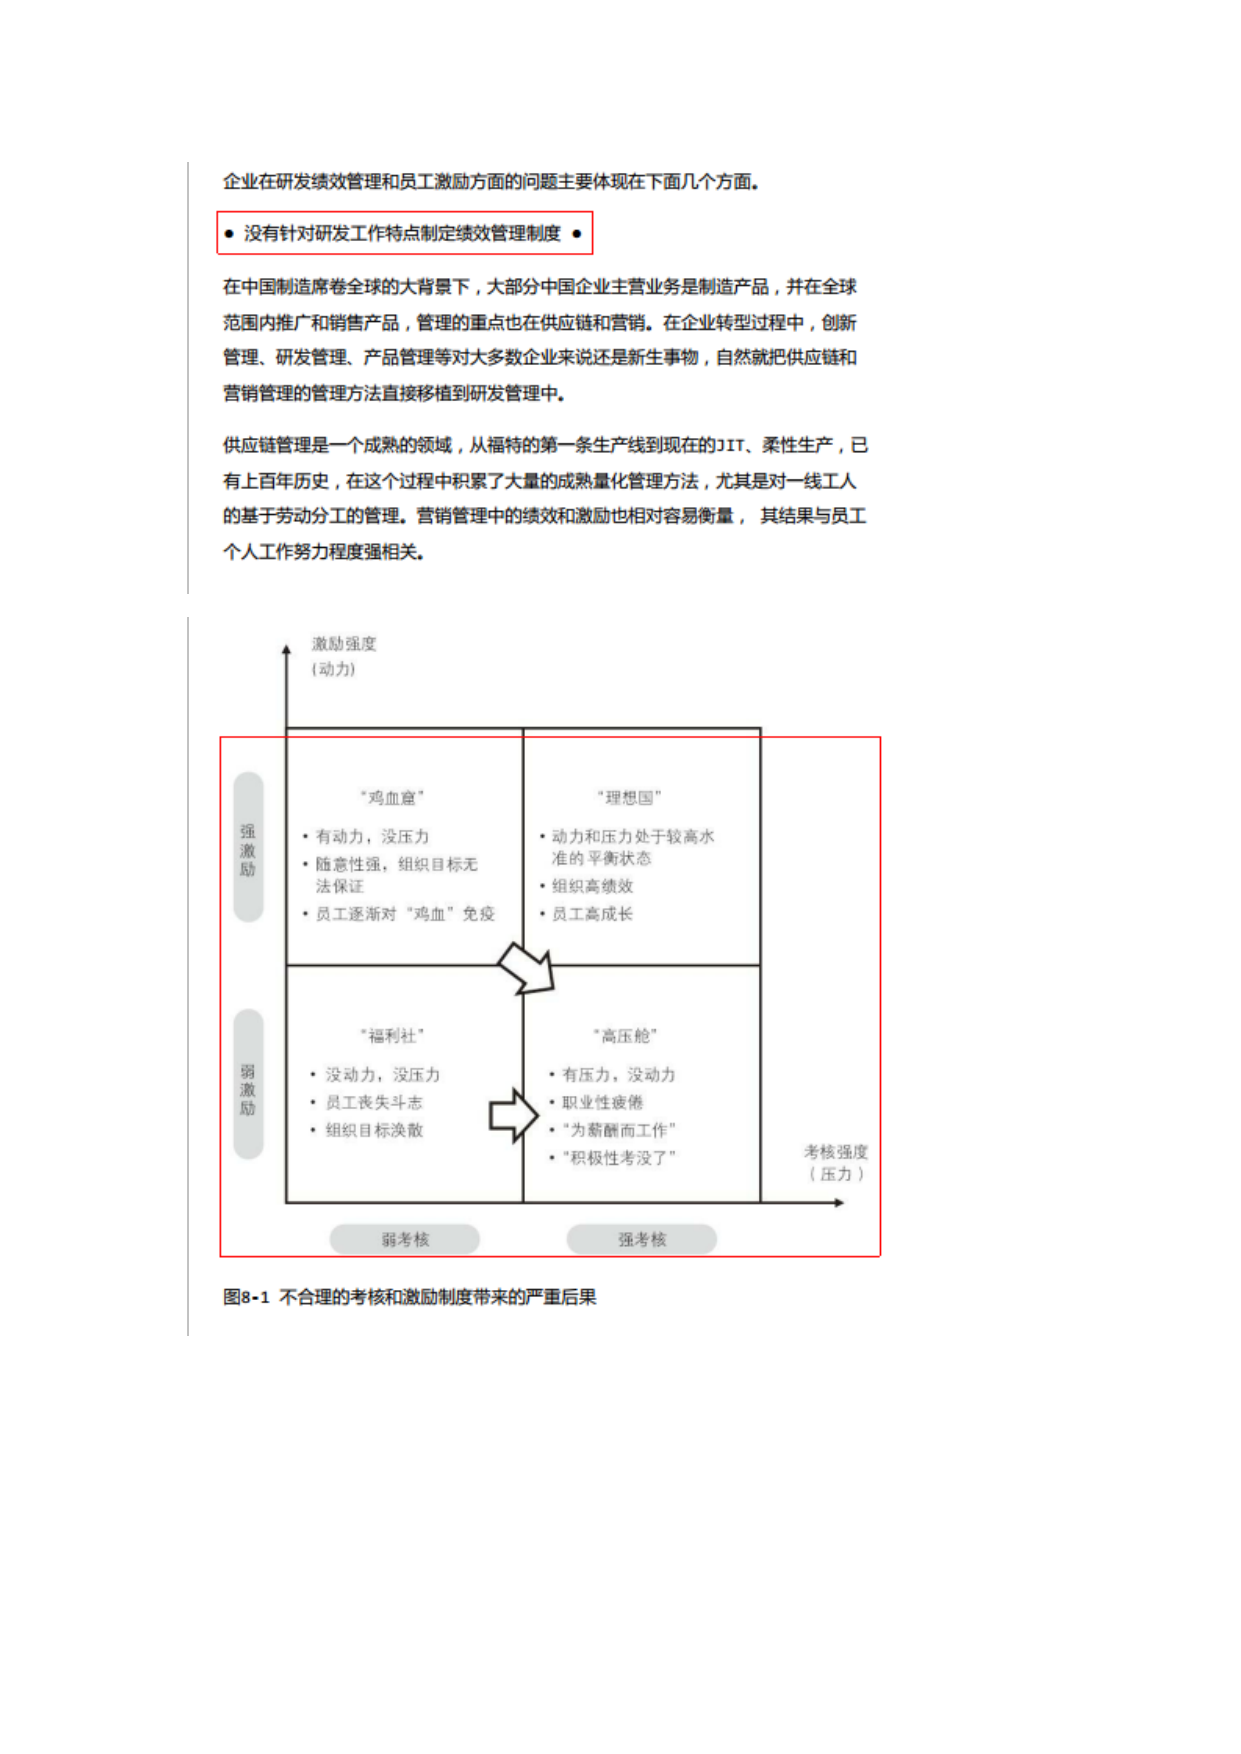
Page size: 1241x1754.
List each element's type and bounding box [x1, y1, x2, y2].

picture [187, 617, 905, 1336]
picture [187, 162, 894, 594]
